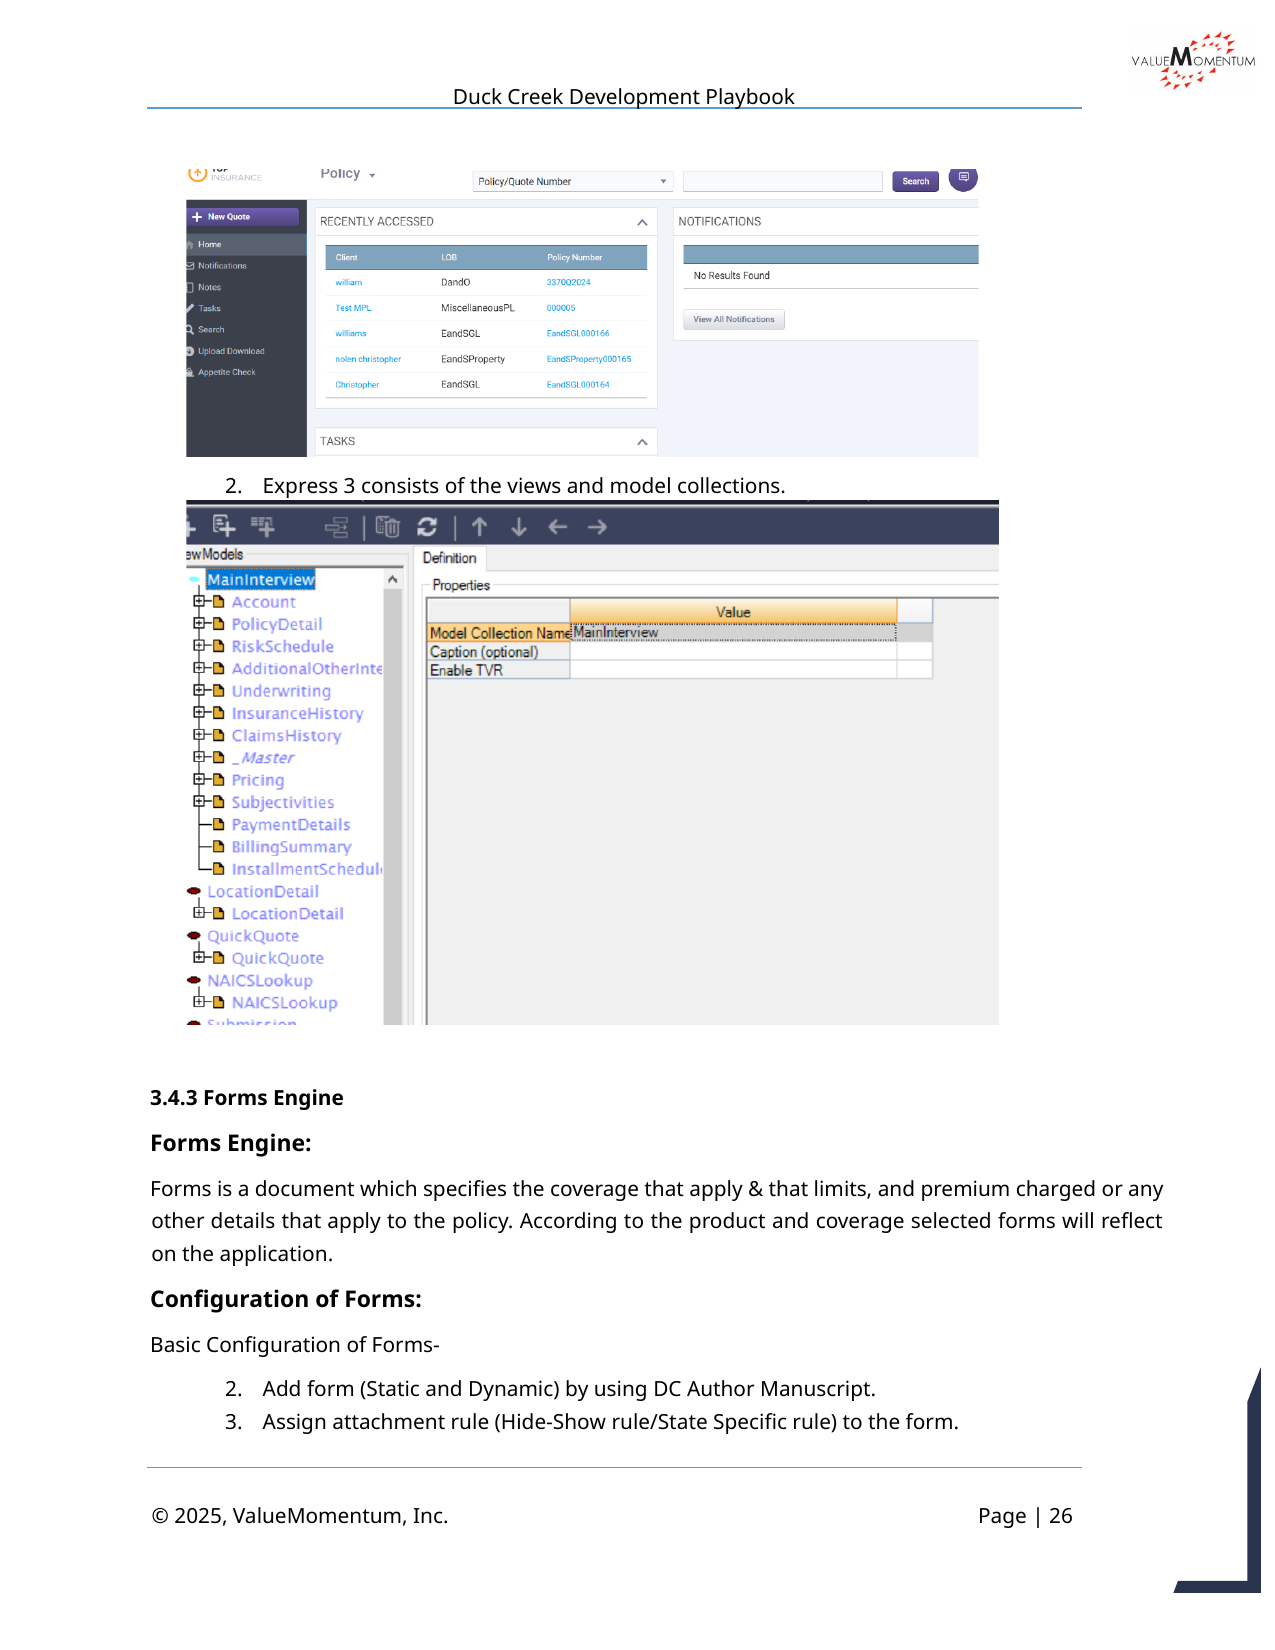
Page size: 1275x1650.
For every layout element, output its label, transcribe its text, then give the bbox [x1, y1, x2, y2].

text Basic Configuration of Forms- [150, 1330, 1165, 1359]
list Express 3 consists of the views and model collections. [225, 472, 1165, 500]
picture [186, 169, 979, 457]
picture [1130, 27, 1257, 94]
list Add form (Static and Dynamic) by using DC Author Manuscript. [225, 1374, 1165, 1403]
text Configuration of Forms: [150, 1283, 1165, 1315]
text Forms is a document which specifies the coverage that apply & that limits, and premium charged or any other details that apply to the policy. According to the product and coverage selected forms will reflect on the application. [150, 1174, 1165, 1268]
list Assign attachment rule (Hide-Show rule/State Specific rule) to the form. [225, 1407, 1165, 1436]
picture [186, 500, 999, 1025]
text Forms Engine: [150, 1127, 1165, 1158]
text 3.4.3 Forms Engine [150, 1083, 1165, 1111]
